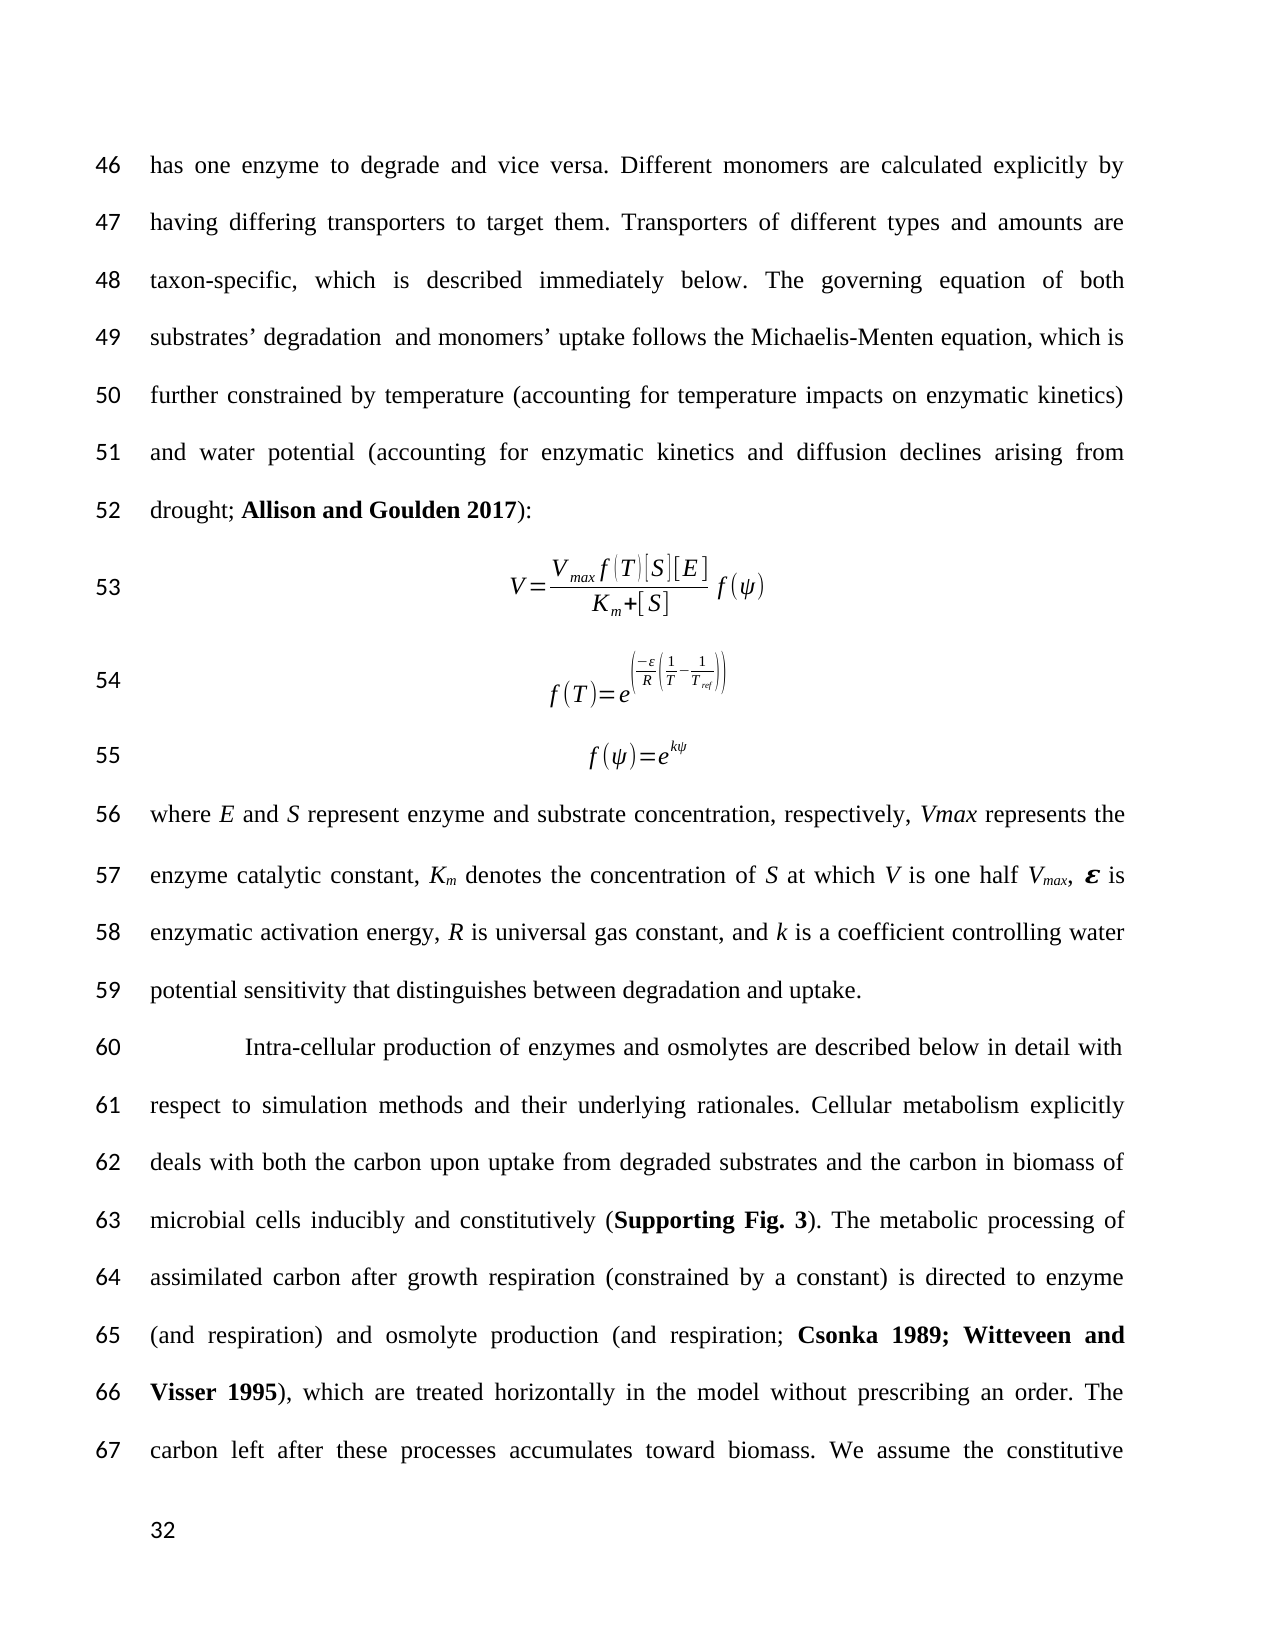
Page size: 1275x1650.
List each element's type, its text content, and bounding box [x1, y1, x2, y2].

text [150, 150, 1125, 524]
text where E and S represent enzyme and substrate concentration, respectively, Vmax represents the enzyme catalytic constant, Km denotes the concentration of S at which V is one half Vmax, 𝛆 is enzymatic activation energy, R is universal gas constant, and k is a coefficient controlling water potential sensitivity that distinguishes between degradation and uptake. [150, 799, 1125, 1003]
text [150, 1032, 1125, 1463]
